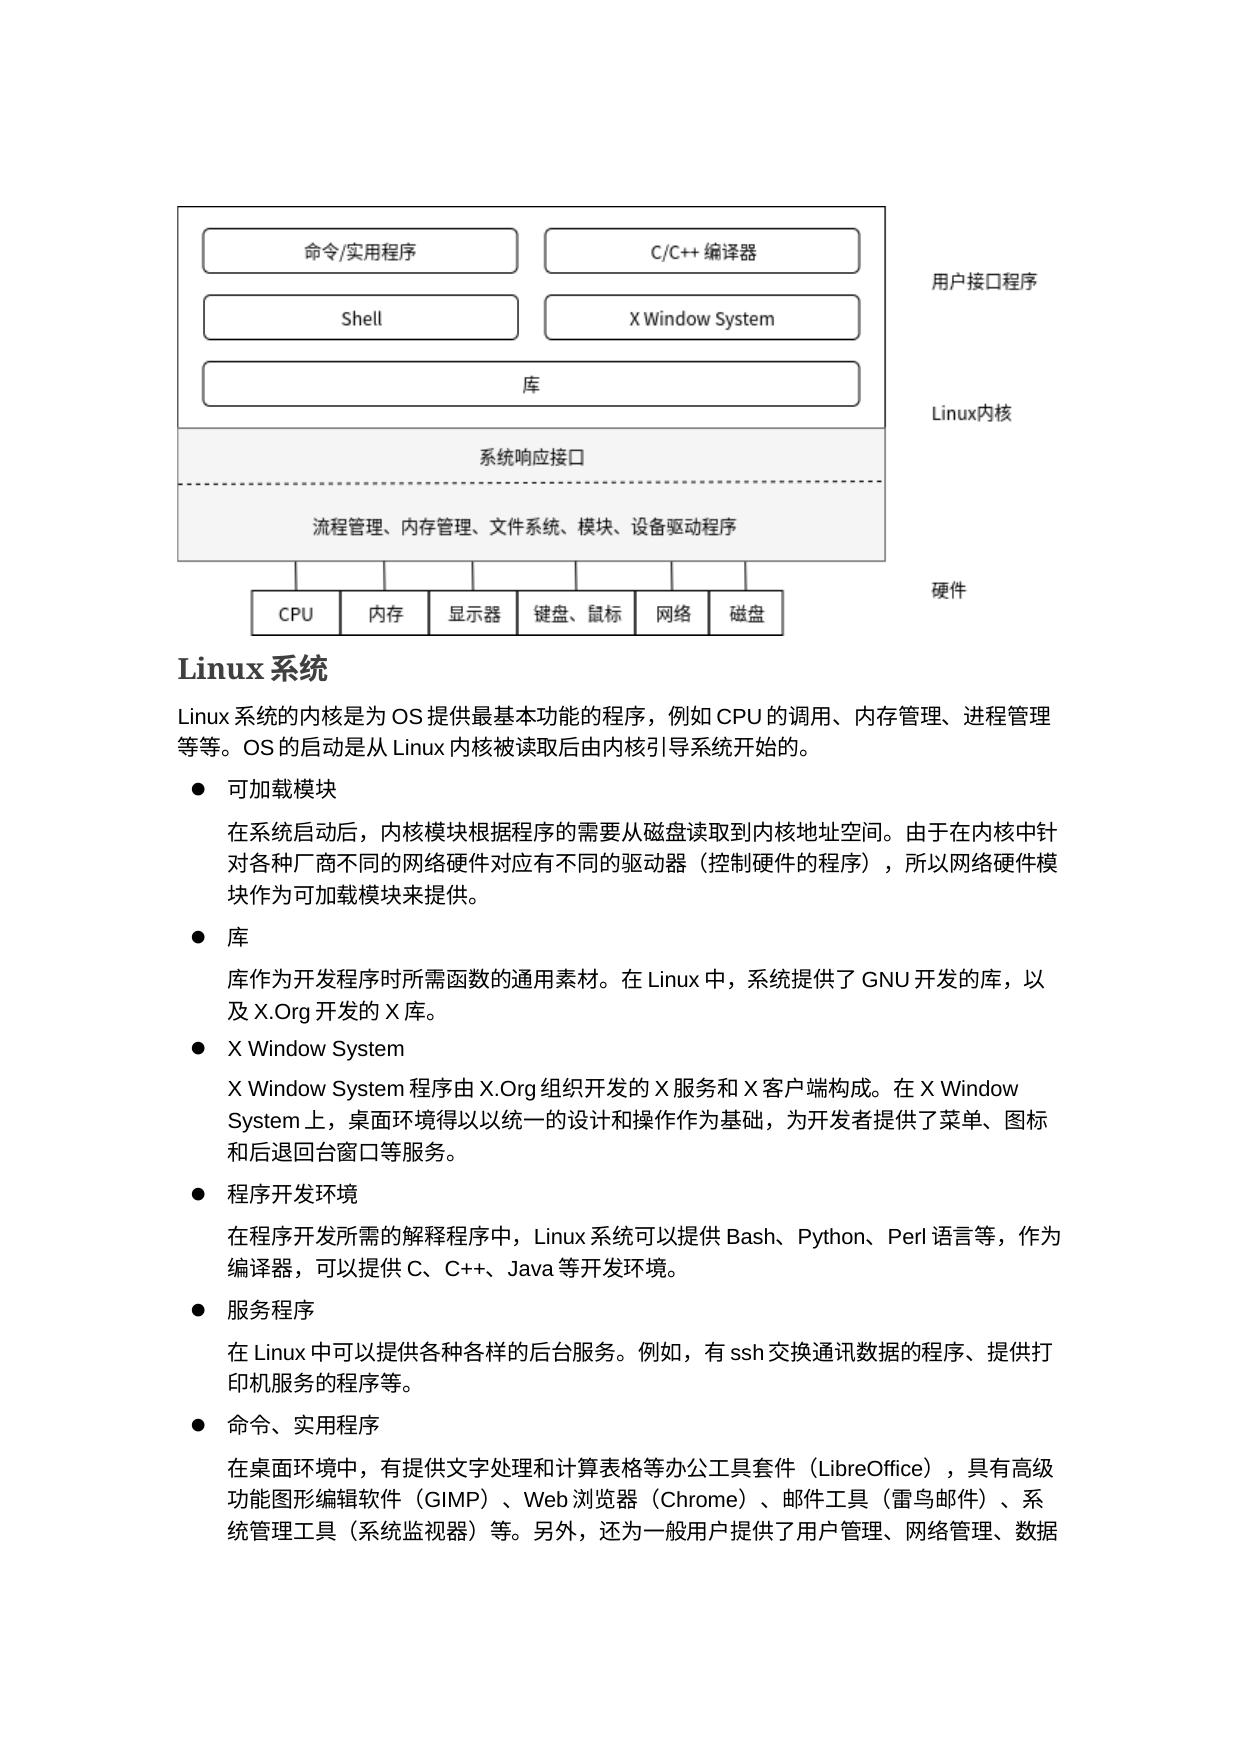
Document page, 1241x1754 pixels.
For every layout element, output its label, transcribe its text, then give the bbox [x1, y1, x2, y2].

list 命令、实用程序 [190, 1408, 1063, 1440]
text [227, 1451, 1063, 1546]
text 在程序开发所需的解释程序中，Linux系统可以提供Bash、Python、Perl语言等，作为编译器，可以提供C、C++、Java等开发环境。 [227, 1219, 1063, 1282]
list X Window System [190, 1036, 1063, 1061]
picture [177, 206, 1063, 636]
text X Window System程序由X.Org组织开发的X服务和X客户端构成。在X Window System上，桌面环境得以以统一的设计和操作作为基础，为开发者提供了菜单、图标和后退回台窗口等服务。 [227, 1071, 1063, 1166]
list 可加载模块 [190, 772, 1063, 804]
text 在Linux中可以提供各种各样的后台服务。例如，有ssh交换通讯数据的程序、提供打印机服务的程序等。 [227, 1335, 1063, 1398]
list 程序开发环境 [190, 1177, 1063, 1208]
text 库作为开发程序时所需函数的通用素材。在Linux中，系统提供了GNU开发的库，以及X.Org开发的X库。 [227, 962, 1063, 1025]
list 服务程序 [190, 1293, 1063, 1324]
text Linux系统的内核是为OS提供最基本功能的程序，例如CPU的调用、内存管理、进程管理等等。OS的启动是从Linux内核被读取后由内核引导系统开始的。 [177, 699, 1063, 762]
list 库 [190, 920, 1063, 952]
subtitle Linux系统 [177, 646, 1063, 688]
text 在系统启动后，内核模块根据程序的需要从磁盘读取到内核地址空间。由于在内核中针对各种厂商不同的网络硬件对应有不同的驱动器（控制硬件的程序），所以网络硬件模块作为可加载模块来提供。 [227, 814, 1063, 909]
